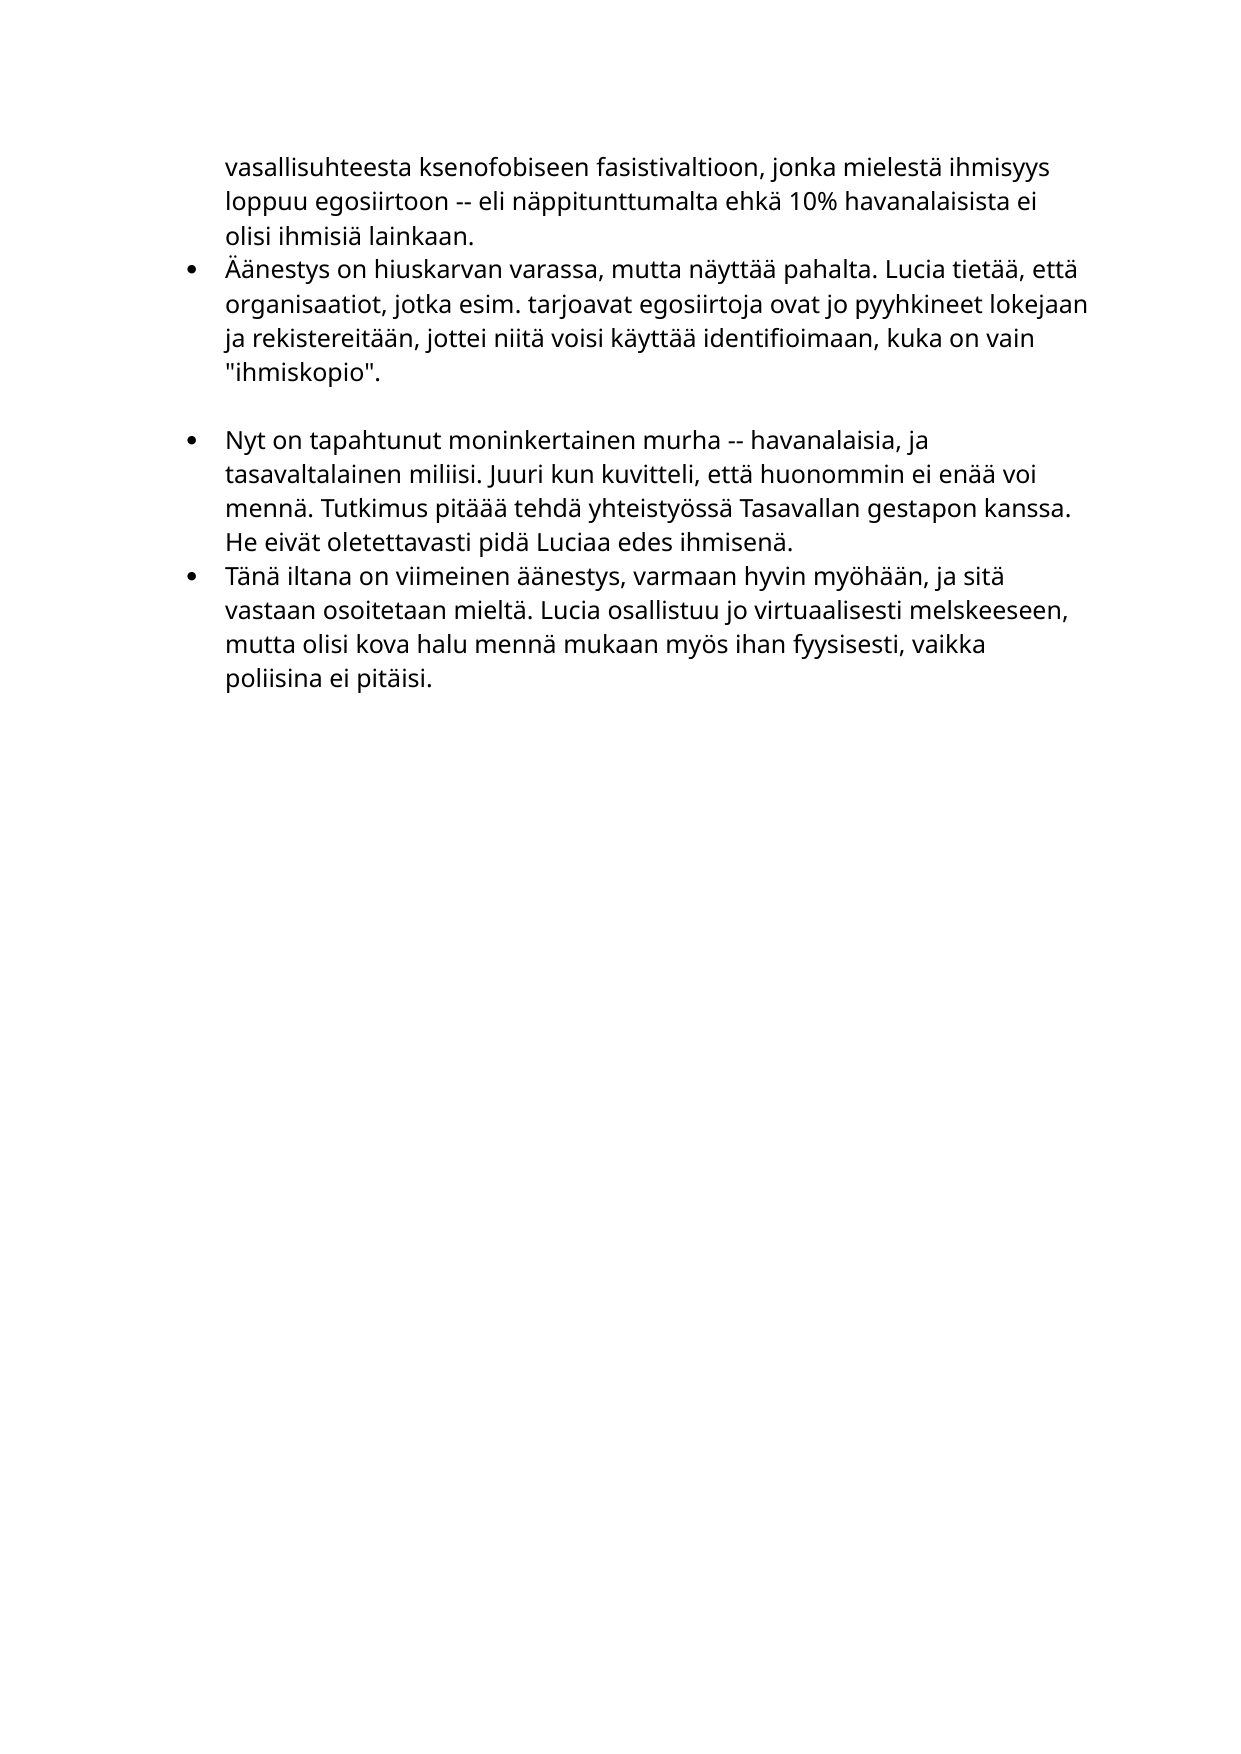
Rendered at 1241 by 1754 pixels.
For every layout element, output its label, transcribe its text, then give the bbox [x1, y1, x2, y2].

list Äänestys on hiuskarvan varassa, mutta näyttää pahalta. Lucia tietää, että organisaatiot, jotka esim. tarjoavat egosiirtoja ovat jo pyyhkineet lokejaan ja rekistereitään, jottei niitä voisi käyttää identifioimaan, kuka on vain "ihmiskopio". [187, 252, 1090, 388]
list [187, 150, 1090, 252]
list Nyt on tapahtunut moninkertainen murha -- havanalaisia, ja tasavaltalainen miliisi. Juuri kun kuvitteli, että huonommin ei enää voi mennä. Tutkimus pitäää tehdä yhteistyössä Tasavallan gestapon kanssa. He eivät oletettavasti pidä Luciaa edes ihmisenä. [187, 422, 1090, 559]
list Tänä iltana on viimeinen äänestys, varmaan hyvin myöhään, ja sitä vastaan osoitetaan mieltä. Lucia osallistuu jo virtuaalisesti melskeeseen, mutta olisi kova halu mennä mukaan myös ihan fyysisesti, vaikka poliisina ei pitäisi. [187, 559, 1090, 695]
